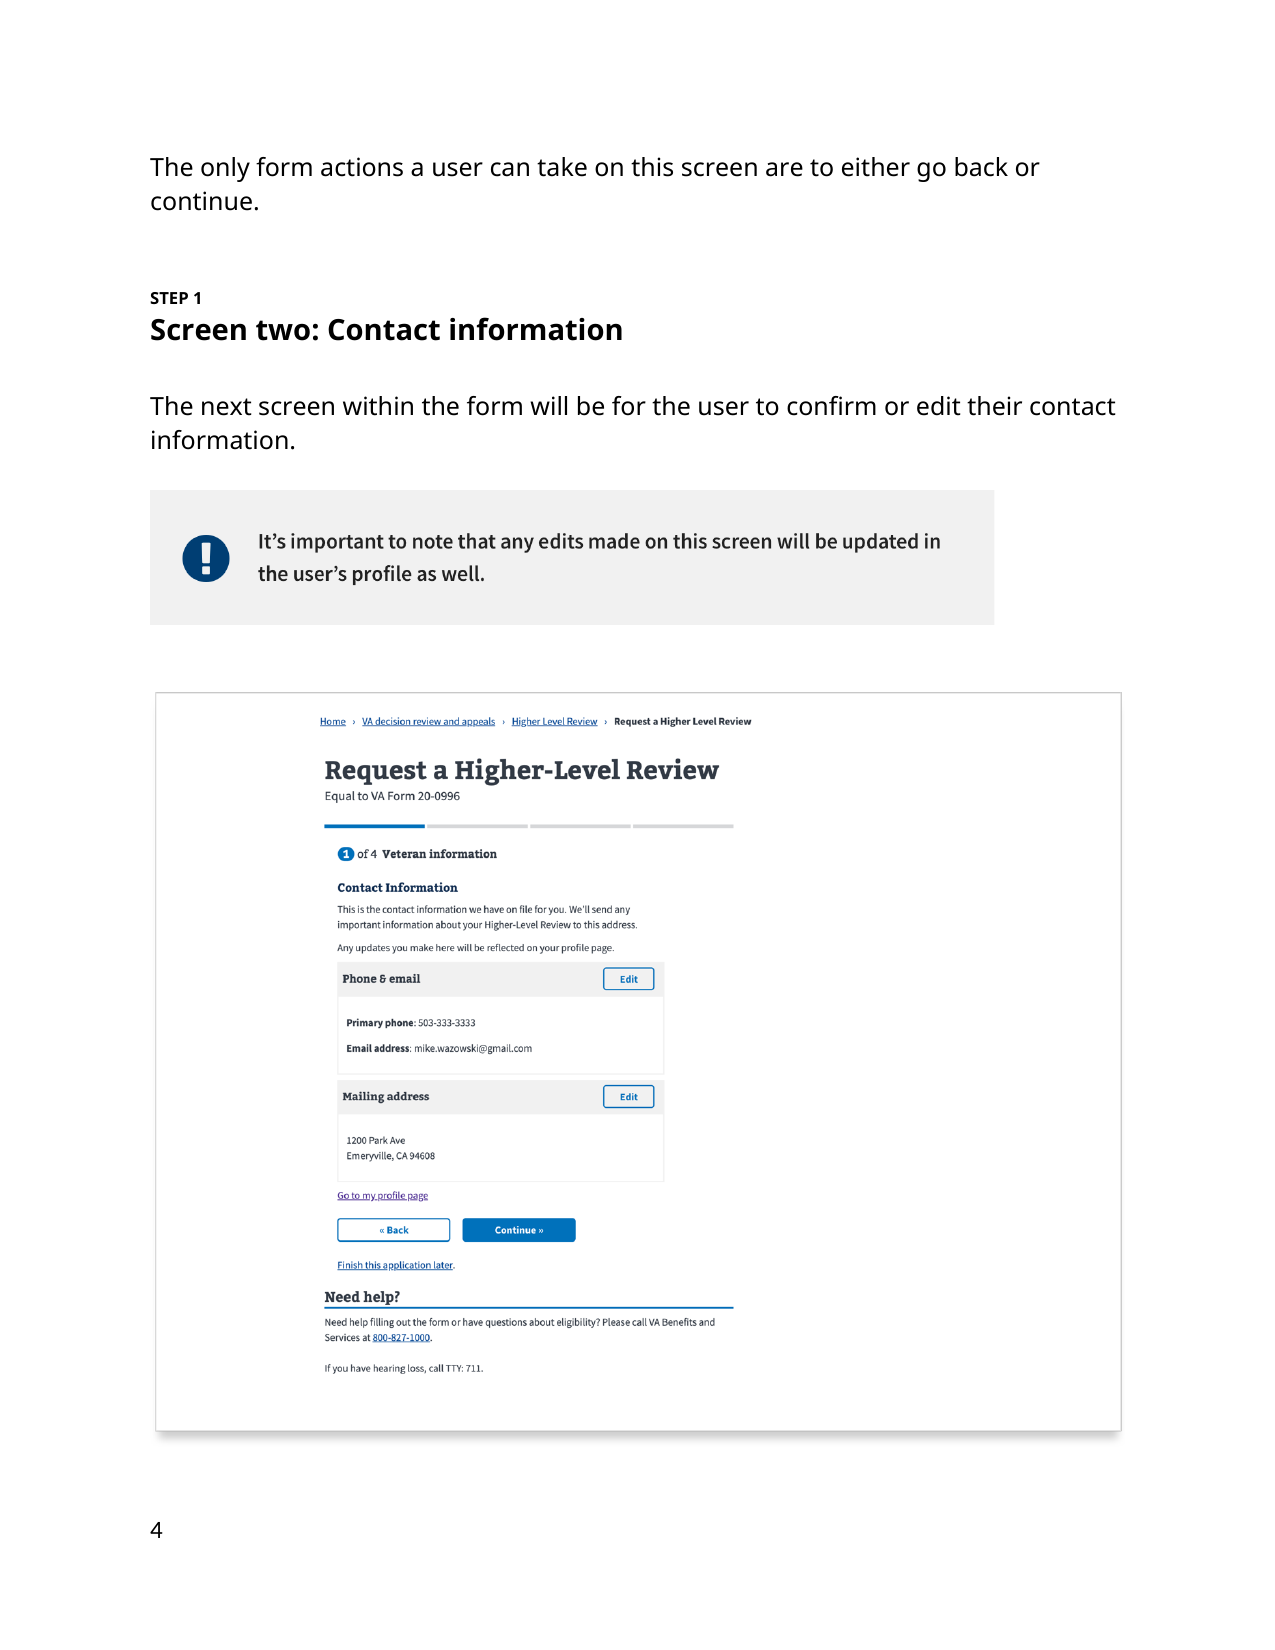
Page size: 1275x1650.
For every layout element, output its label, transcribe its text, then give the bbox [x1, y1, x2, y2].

text Screen two: Contact information [150, 309, 1125, 349]
picture [150, 692, 1125, 1447]
text The only form actions a user can take on this screen are to either go back or continue. [150, 150, 1125, 218]
picture [150, 490, 995, 625]
text STEP 1 [150, 286, 1125, 309]
text The next screen within the form will be for the user to confirm or edit their contact information. [150, 388, 1125, 456]
